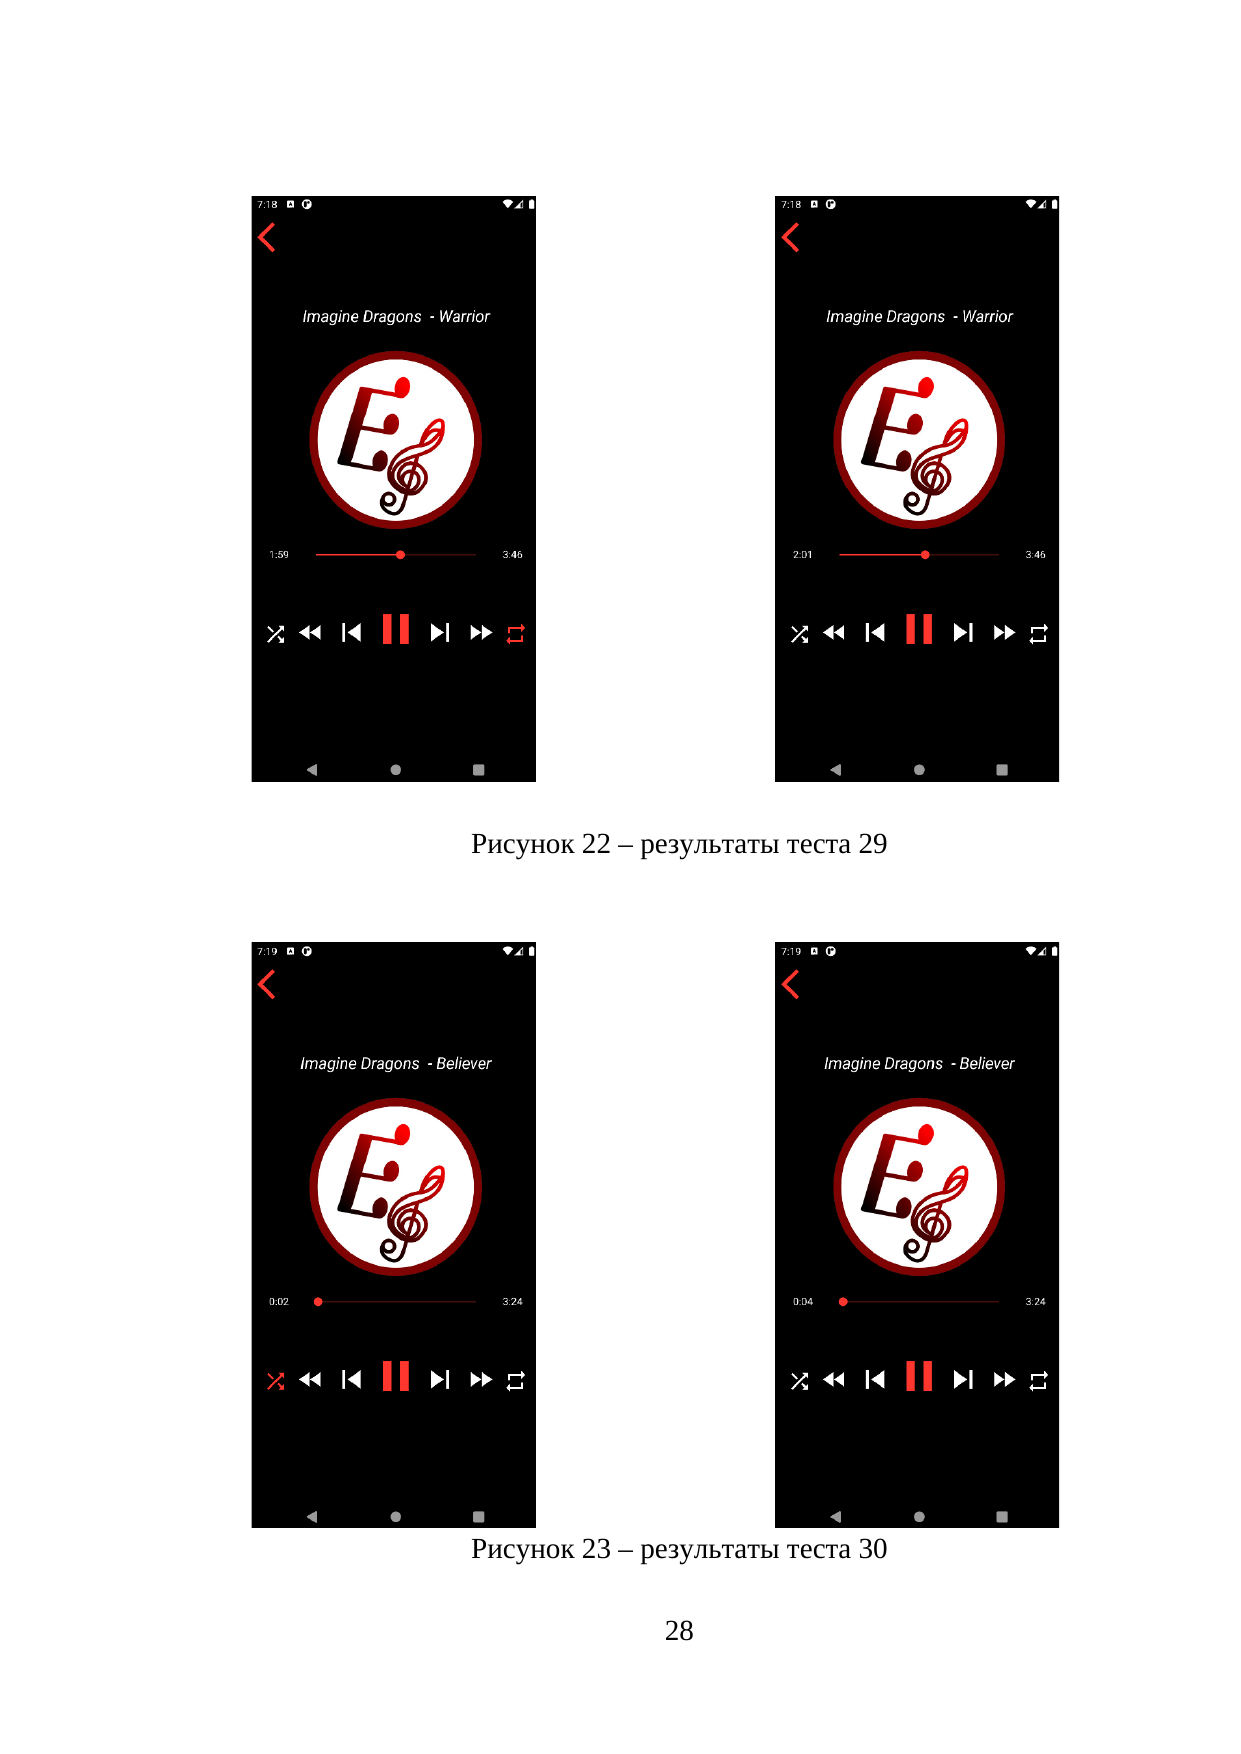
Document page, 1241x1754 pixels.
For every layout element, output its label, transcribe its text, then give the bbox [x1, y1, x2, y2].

picture [251, 196, 536, 778]
text Рисунок 23 – результаты теста 30 [177, 1531, 1181, 1564]
picture [775, 196, 1060, 778]
picture [251, 942, 536, 1525]
text Рисунок 22 – результаты теста 29 [177, 827, 1181, 860]
picture [775, 942, 1060, 1525]
